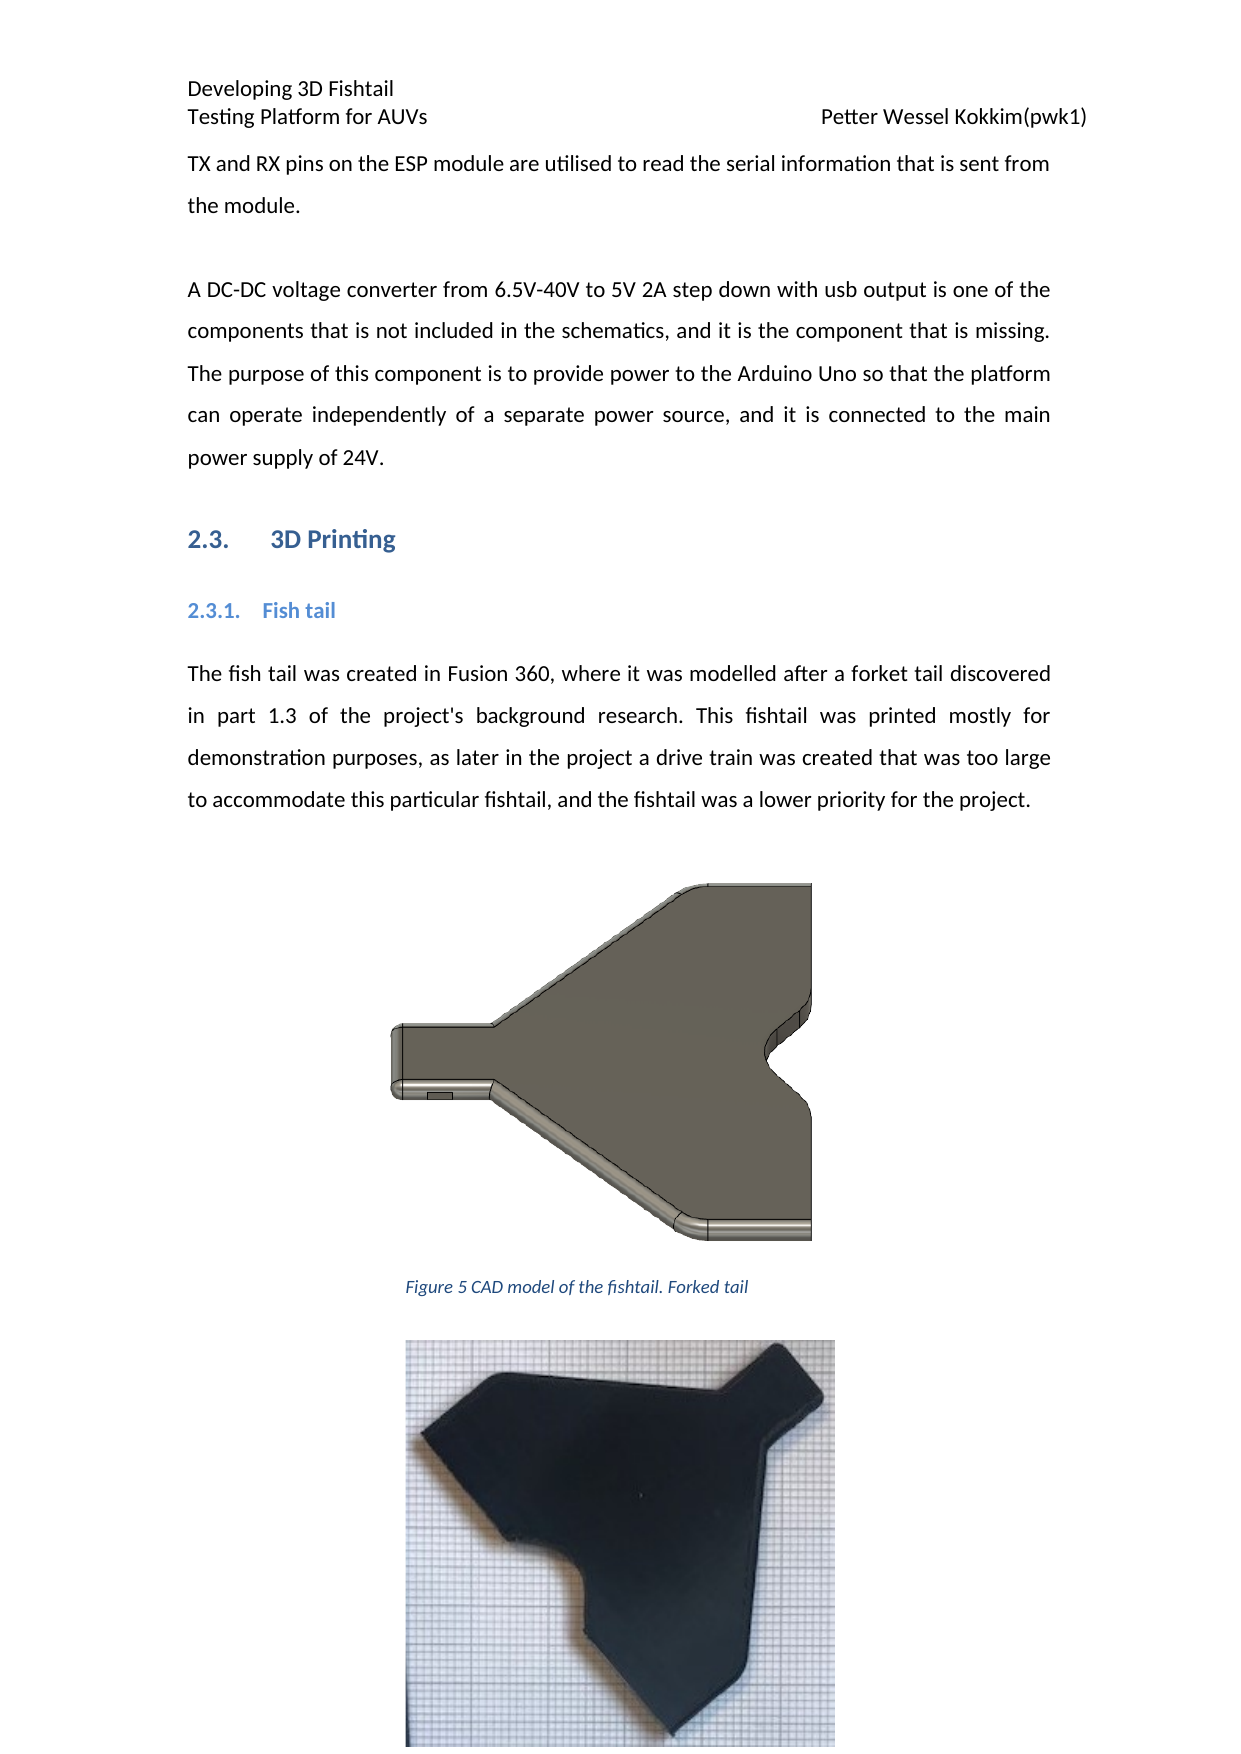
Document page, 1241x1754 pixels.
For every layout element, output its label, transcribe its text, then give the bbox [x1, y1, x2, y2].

subtitle 3D Printing [187, 522, 1053, 555]
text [187, 149, 1053, 219]
text The fish tail was created in Fusion 360, where it was modelled after a forket tail discovered in part 1.3 of the project's background research. This fishtail was printed mostly for demonstration purposes, as later in the project a drive train was created that was too large to accommodate this particular fishtail, and the fishtail was a lower priority for the project. [187, 659, 1053, 813]
subtitle Fish tail [187, 597, 1053, 624]
text A DC-DC voltage converter from 6.5V-40V to 5V 2A step down with usb output is one of the components that is not included in the schematics, and it is the component that is missing. The purpose of this component is to provide power to the Arduino Uno so that the platform can operate independently of a separate power source, and it is connected to the main power supply of 24V. [187, 275, 1053, 471]
picture [405, 1340, 835, 1747]
picture [377, 840, 863, 1271]
